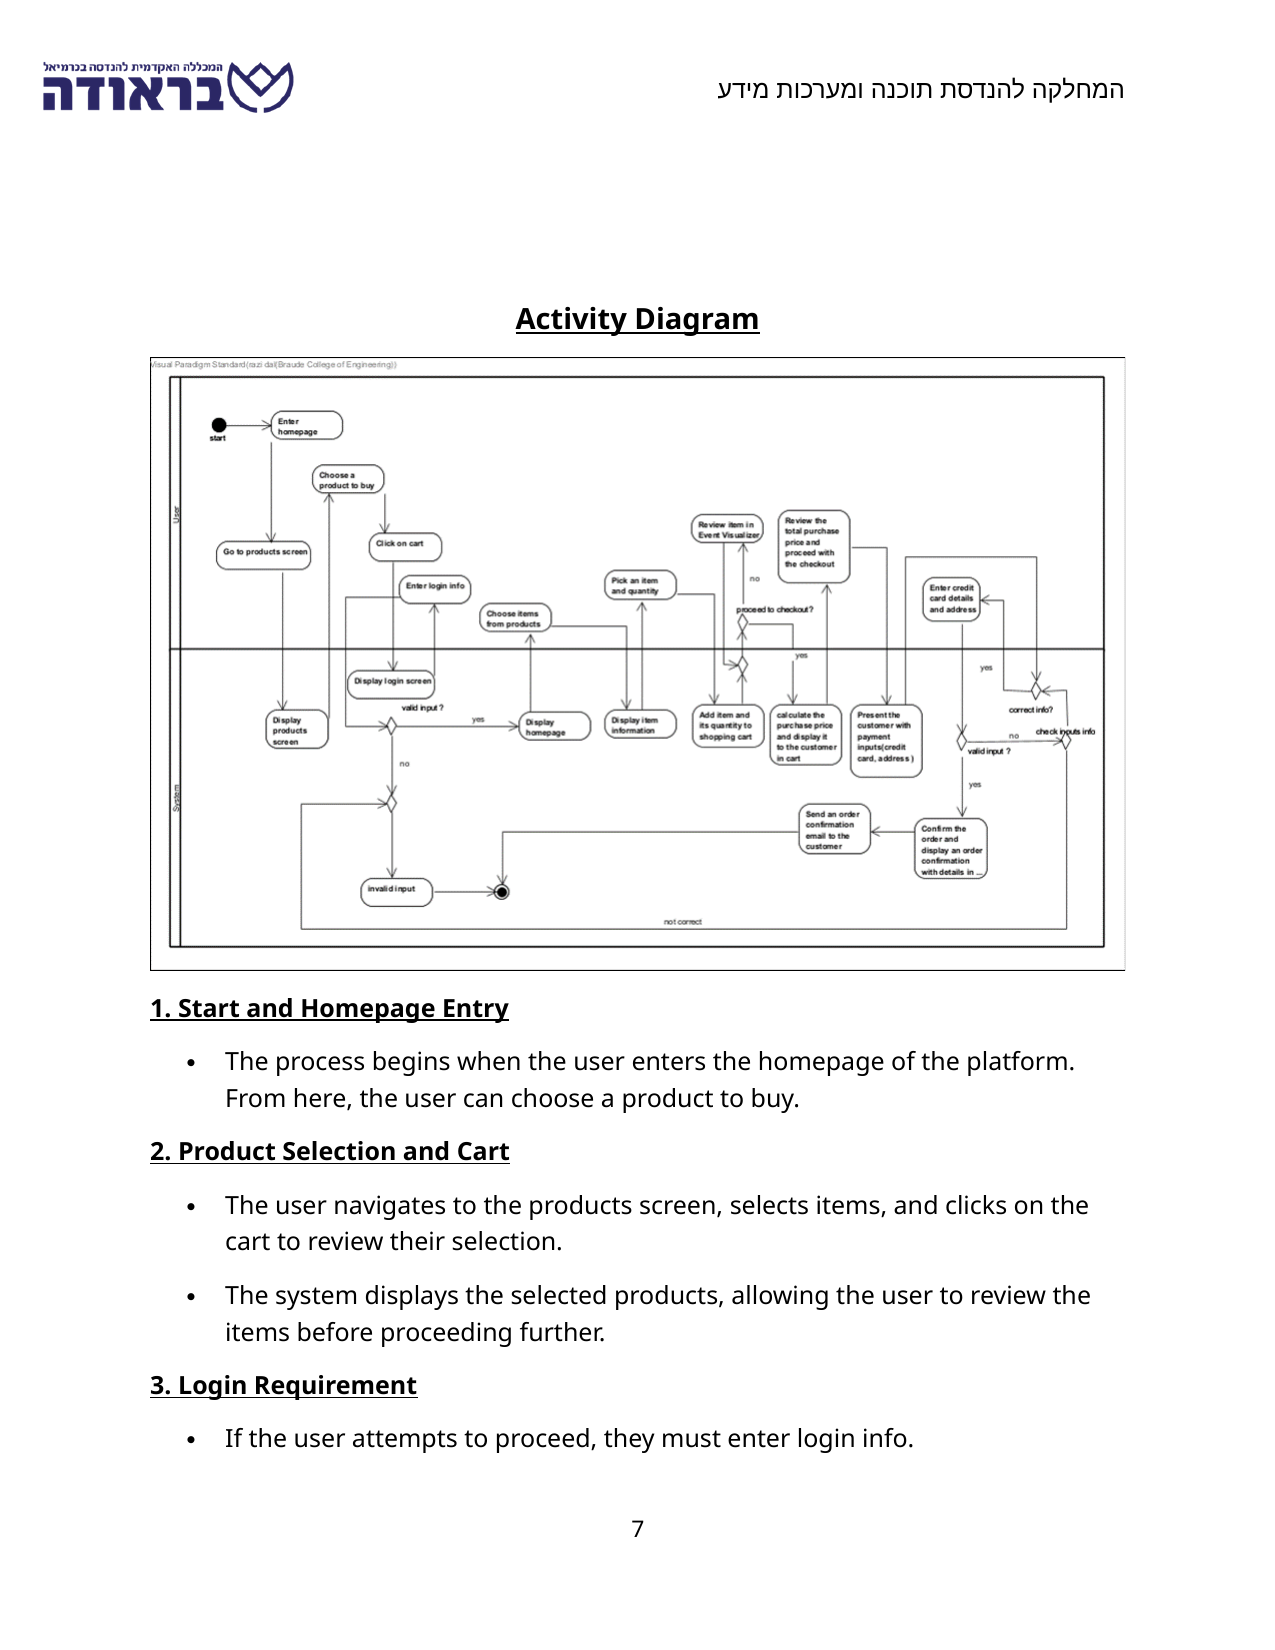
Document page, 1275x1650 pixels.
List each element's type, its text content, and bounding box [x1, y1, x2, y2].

list The process begins when the user enters the homepage of the platform. From here, the user can choose a product to buy. [187, 1044, 1125, 1114]
list The user navigates to the products screen, selects items, and clicks on the cart to review their selection. [187, 1187, 1125, 1258]
text 1. Start and Homepage Entry [150, 990, 1125, 1024]
list The system displays the selected products, allowing the user to review the items before proceeding further. [187, 1277, 1125, 1348]
list If the user attempts to proceed, they must enter login info. [187, 1421, 1125, 1455]
text 3. Login Requirement [150, 1368, 1125, 1402]
picture [35, 55, 298, 115]
text 2. Product Selection and Cart [150, 1134, 1125, 1168]
picture [150, 357, 1125, 971]
text Activity Diagram [150, 298, 1125, 338]
